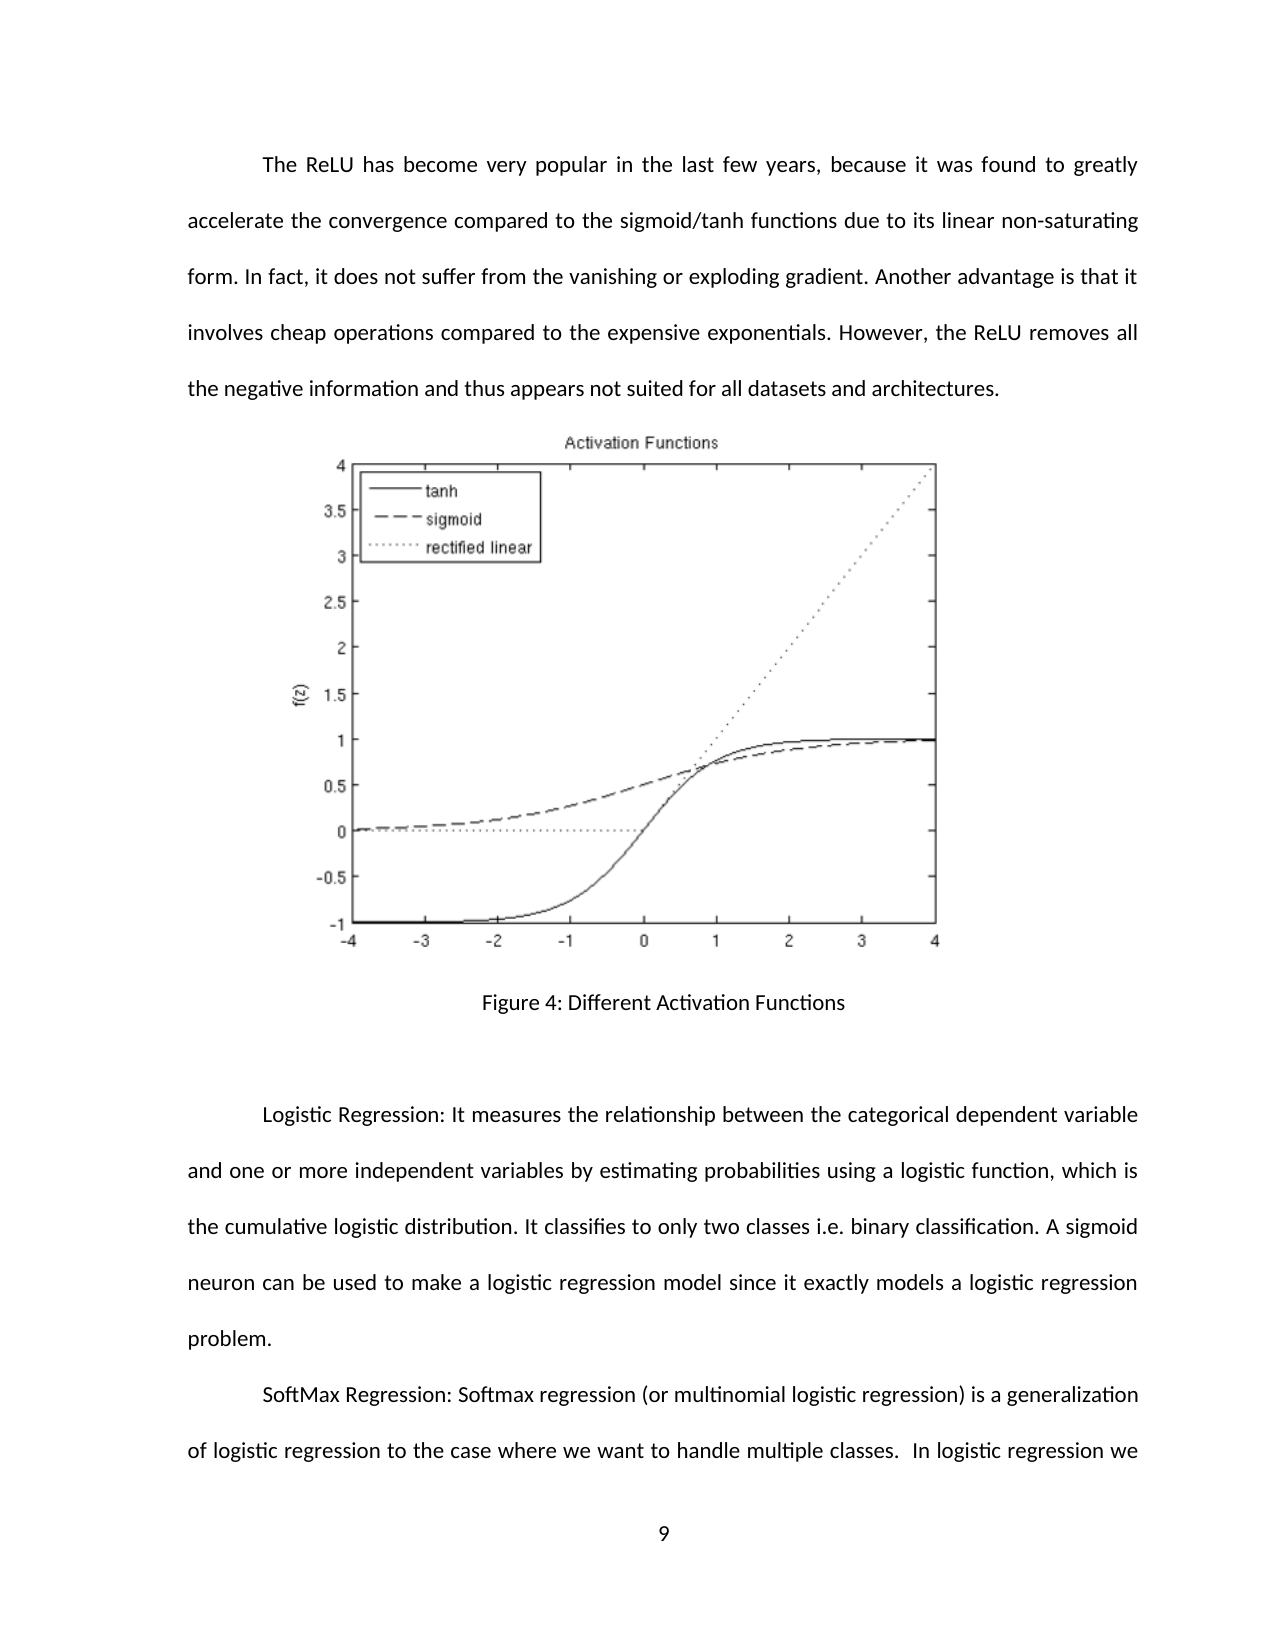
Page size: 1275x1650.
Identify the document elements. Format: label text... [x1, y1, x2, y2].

text The ReLU has become very popular in the last few years, because it was found to greatly accelerate the convergence compared to the sigmoid/tanh functions due to its linear non-saturating form. In fact, it does not suffer from the vanishing or exploding gradient. Another advantage is that it involves cheap operations compared to the expensive exponentials. However, the ReLU removes all the negative information and thus appears not suited for all datasets and architectures. [187, 150, 1140, 402]
text Logistic Regression: It measures the relationship between the categorical dependent variable and one or more independent variables by estimating probabilities using a logistic function, which is the cumulative logistic distribution. It classifies to only two classes i.e. binary classification. A sigmoid neuron can be used to make a logistic regression model since it exactly models a logistic regression problem. [187, 1100, 1140, 1352]
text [187, 1380, 1140, 1464]
text Figure 4: Different Activation Functions [187, 988, 1140, 1016]
picture [262, 430, 989, 959]
